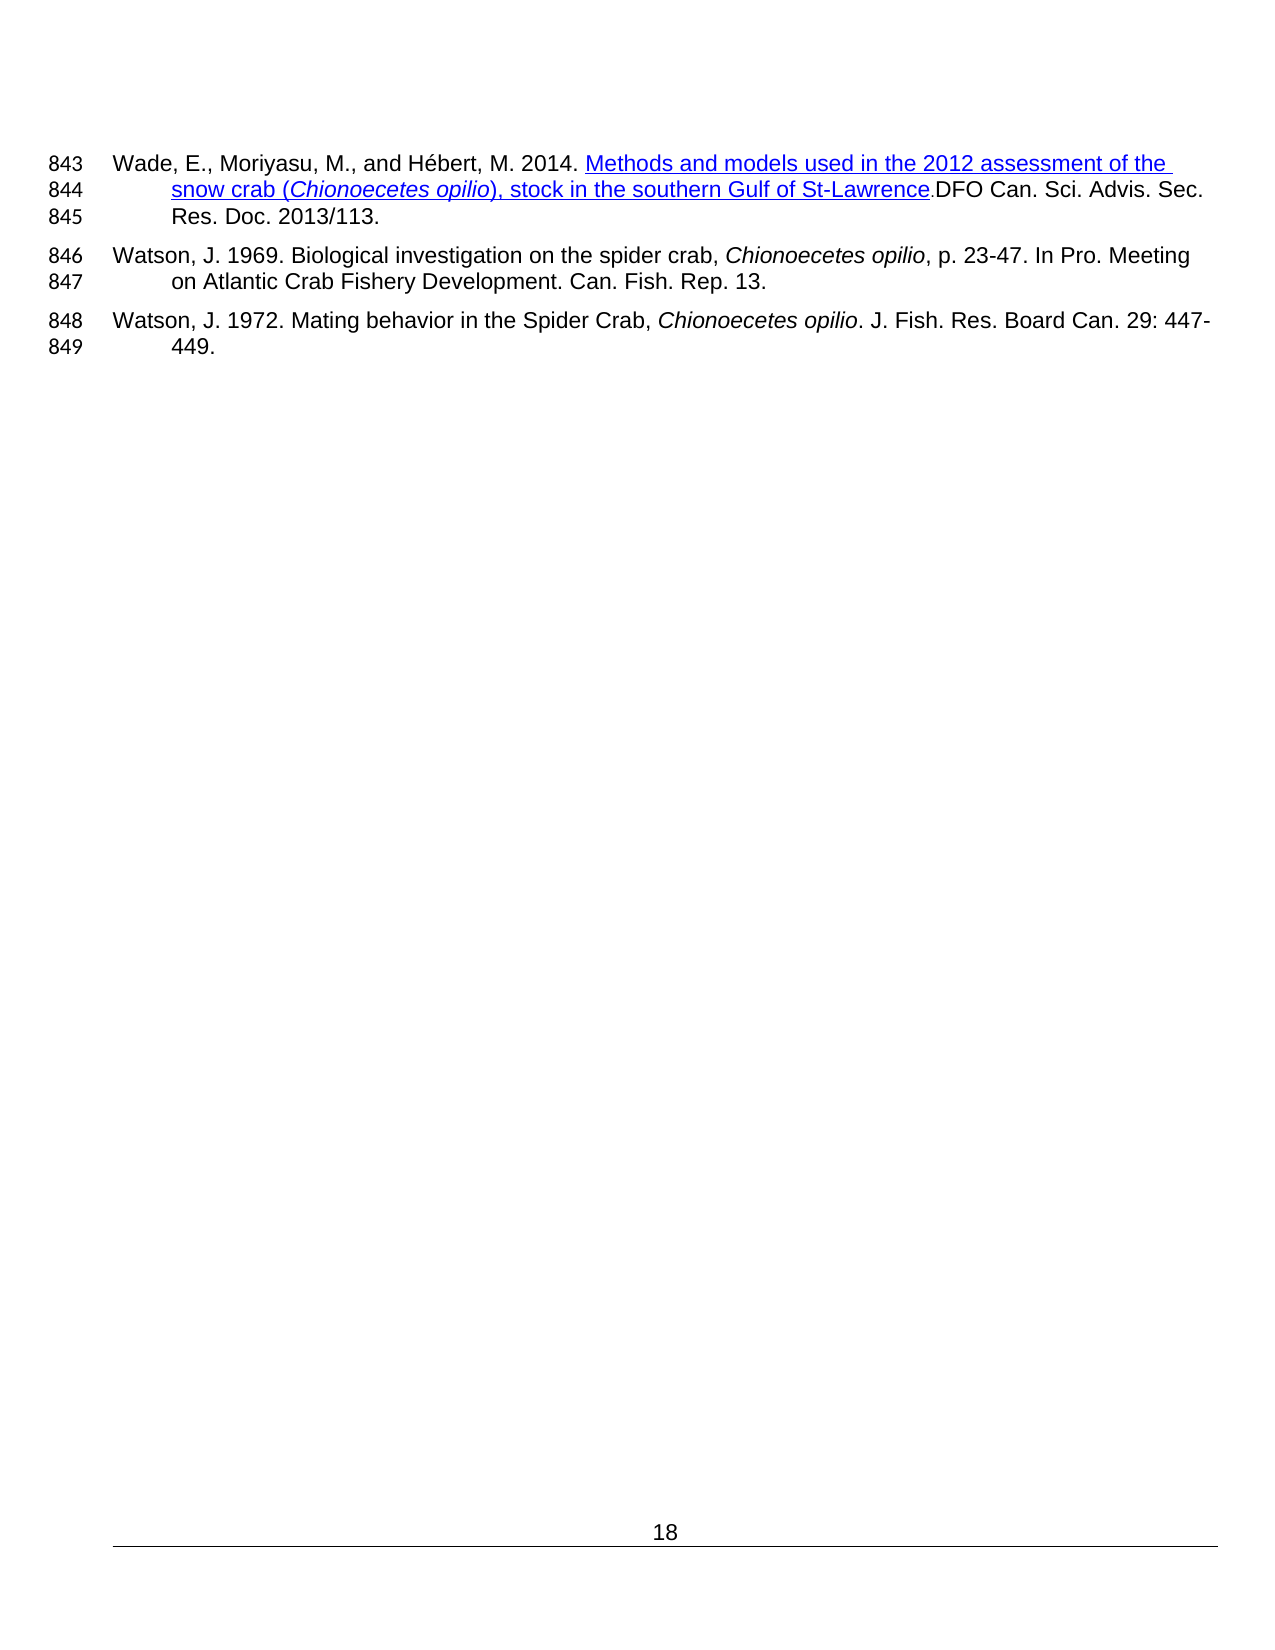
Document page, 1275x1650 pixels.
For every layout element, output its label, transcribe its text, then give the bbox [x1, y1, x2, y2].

text Wade, E., Moriyasu, M., and Hébert, M. 2014. Methods and models used in the 2012 assessment of the snow crab (Chionoecetes opilio), stock in the southern Gulf of St-Lawrence.DFO Can. Sci. Advis. Sec. Res. Doc. 2013/113. [112, 150, 1218, 229]
text Watson, J. 1969. Biological investigation on the spider crab, Chionoecetes opilio, p. 23-47. In Pro. Meeting on Atlantic Crab Fishery Development. Can. Fish. Rep. 13. [112, 242, 1218, 294]
text Watson, J. 1972. Mating behavior in the Spider Crab, Chionoecetes opilio. J. Fish. Res. Board Can. 29: 447-449. [112, 307, 1218, 359]
